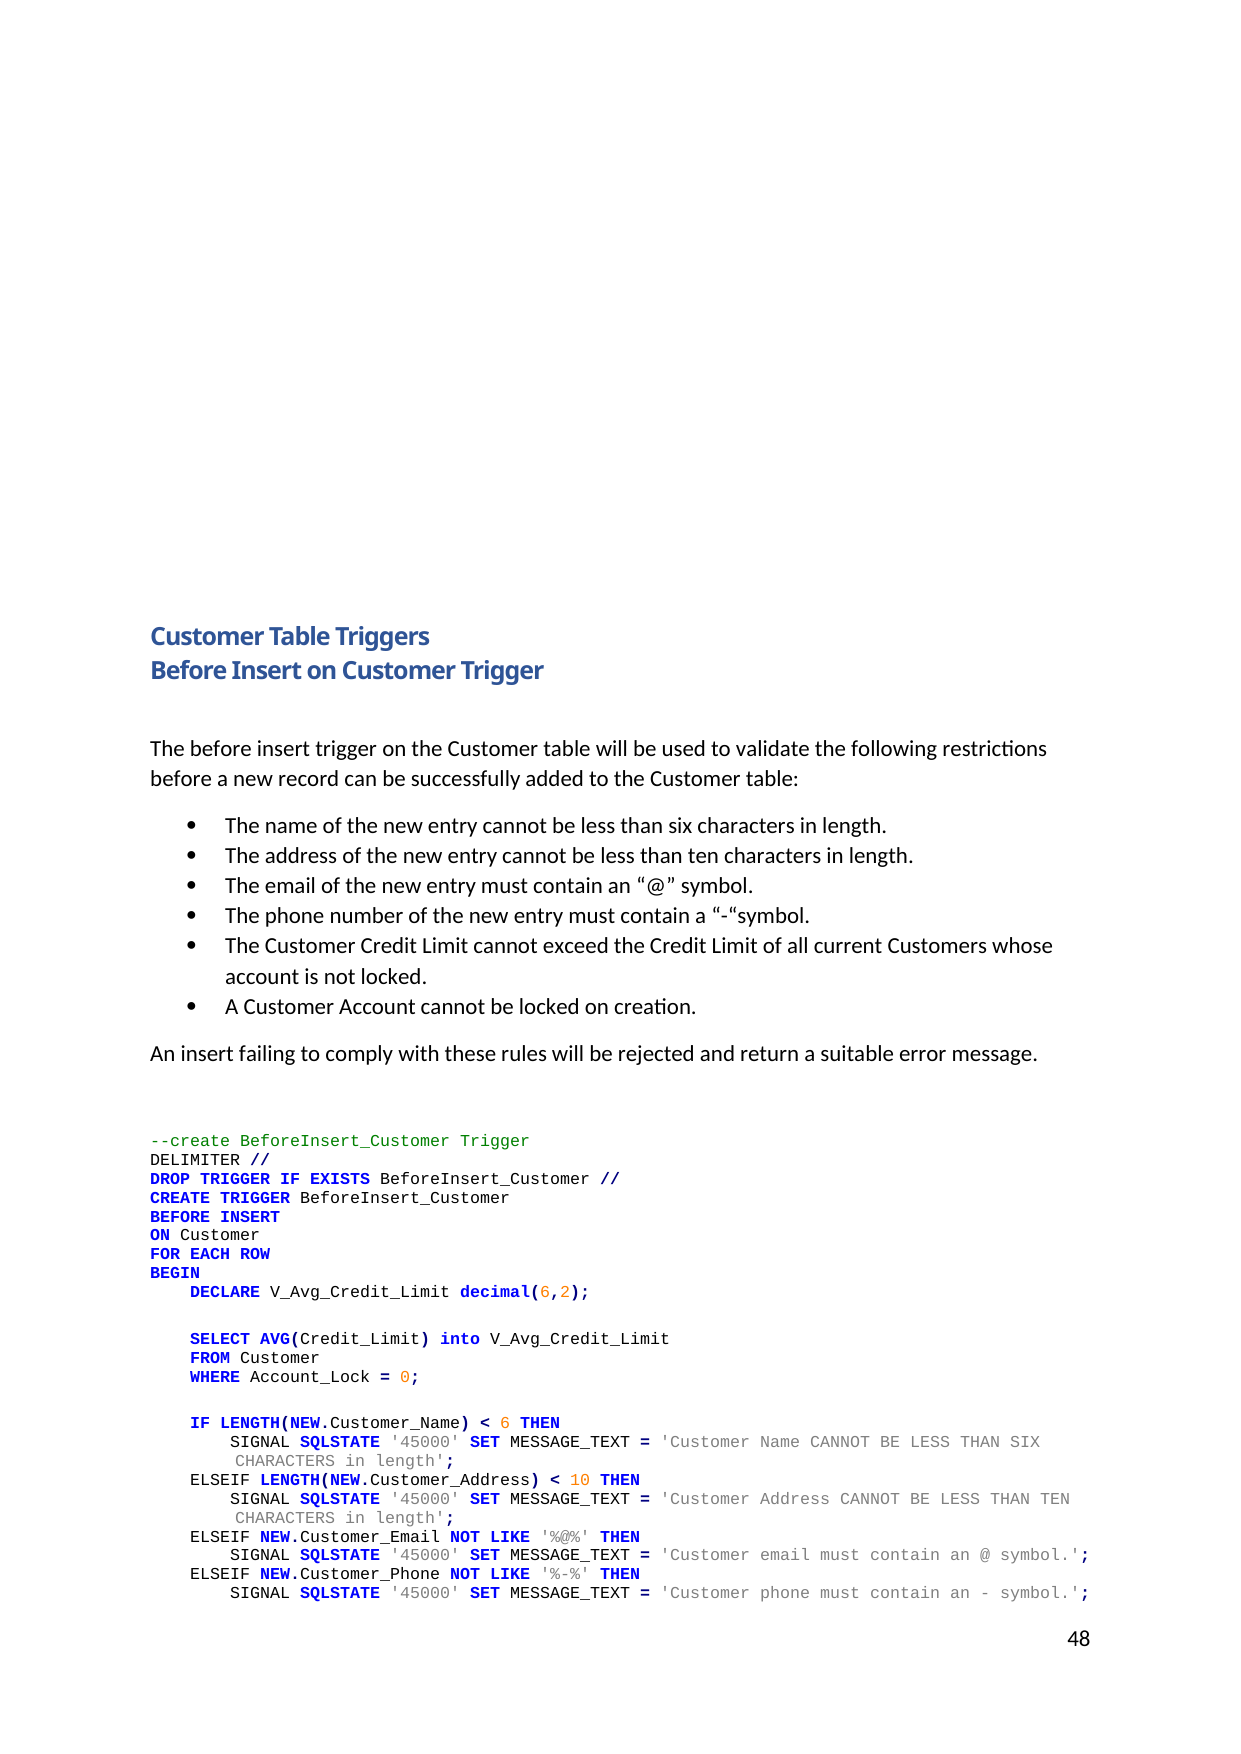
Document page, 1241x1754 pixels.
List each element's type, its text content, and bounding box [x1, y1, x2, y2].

text ELSEIF NEW.Customer_Phone NOT LIKE '%-%' THEN [150, 1566, 1090, 1585]
text The before insert trigger on the Customer table will be used to validate the following restrictions before a new record can be successfully added to the Customer table: [150, 734, 1090, 792]
text --create BeforeInsert_Customer Trigger [150, 1133, 1090, 1152]
list A Customer Account cannot be locked on creation. [187, 992, 1090, 1020]
text ELSEIF LENGTH(NEW.Customer_Address) < 10 THEN [150, 1472, 1090, 1490]
text SIGNAL SQLSTATE '45000' SET MESSAGE_TEXT = 'Customer email must contain an @ symbol.'; [150, 1547, 1090, 1566]
title Before Insert on Customer Trigger [150, 653, 1090, 687]
text CREATE TRIGGER BeforeInsert_Customer [150, 1189, 1090, 1208]
text An insert failing to comply with these rules will be rejected and return a suitable error message. [150, 1039, 1090, 1067]
text CHARACTERS in length'; [150, 1453, 1090, 1472]
list The email of the new entry must contain an “@” symbol. [187, 871, 1090, 899]
text BEFORE INSERT [150, 1208, 1090, 1227]
list The phone number of the new entry must contain a “-“symbol. [187, 901, 1090, 929]
title Customer Table Triggers [150, 619, 1090, 653]
text BEGIN [150, 1265, 1090, 1283]
text IF LENGTH(NEW.Customer_Name) < 6 THEN [150, 1415, 1090, 1434]
text SIGNAL SQLSTATE '45000' SET MESSAGE_TEXT = 'Customer Address CANNOT BE LESS THAN TEN [150, 1490, 1090, 1509]
text SELECT AVG(Credit_Limit) into V_Avg_Credit_Limit [150, 1330, 1090, 1349]
list The address of the new entry cannot be less than ten characters in length. [187, 841, 1090, 869]
list The Customer Credit Limit cannot exceed the Credit Limit of all current Customers whose account is not locked. [187, 932, 1090, 990]
list The name of the new entry cannot be less than six characters in length. [187, 811, 1090, 839]
text FROM Customer [150, 1349, 1090, 1368]
text DROP TRIGGER IF EXISTS BeforeInsert_Customer // [150, 1170, 1090, 1189]
text ON Customer [150, 1227, 1090, 1246]
text DELIMITER // [150, 1152, 1090, 1170]
text WHERE Account_Lock = 0; [150, 1368, 1090, 1387]
text SIGNAL SQLSTATE '45000' SET MESSAGE_TEXT = 'Customer Name CANNOT BE LESS THAN SIX [150, 1434, 1090, 1453]
text DECLARE V_Avg_Credit_Limit decimal(6,2); [150, 1283, 1090, 1302]
text FOR EACH ROW [150, 1246, 1090, 1265]
text ELSEIF NEW.Customer_Email NOT LIKE '%@%' THEN [150, 1528, 1090, 1547]
text CHARACTERS in length'; [150, 1509, 1090, 1528]
text SIGNAL SQLSTATE '45000' SET MESSAGE_TEXT = 'Customer phone must contain an - symbol.'; [150, 1585, 1090, 1603]
